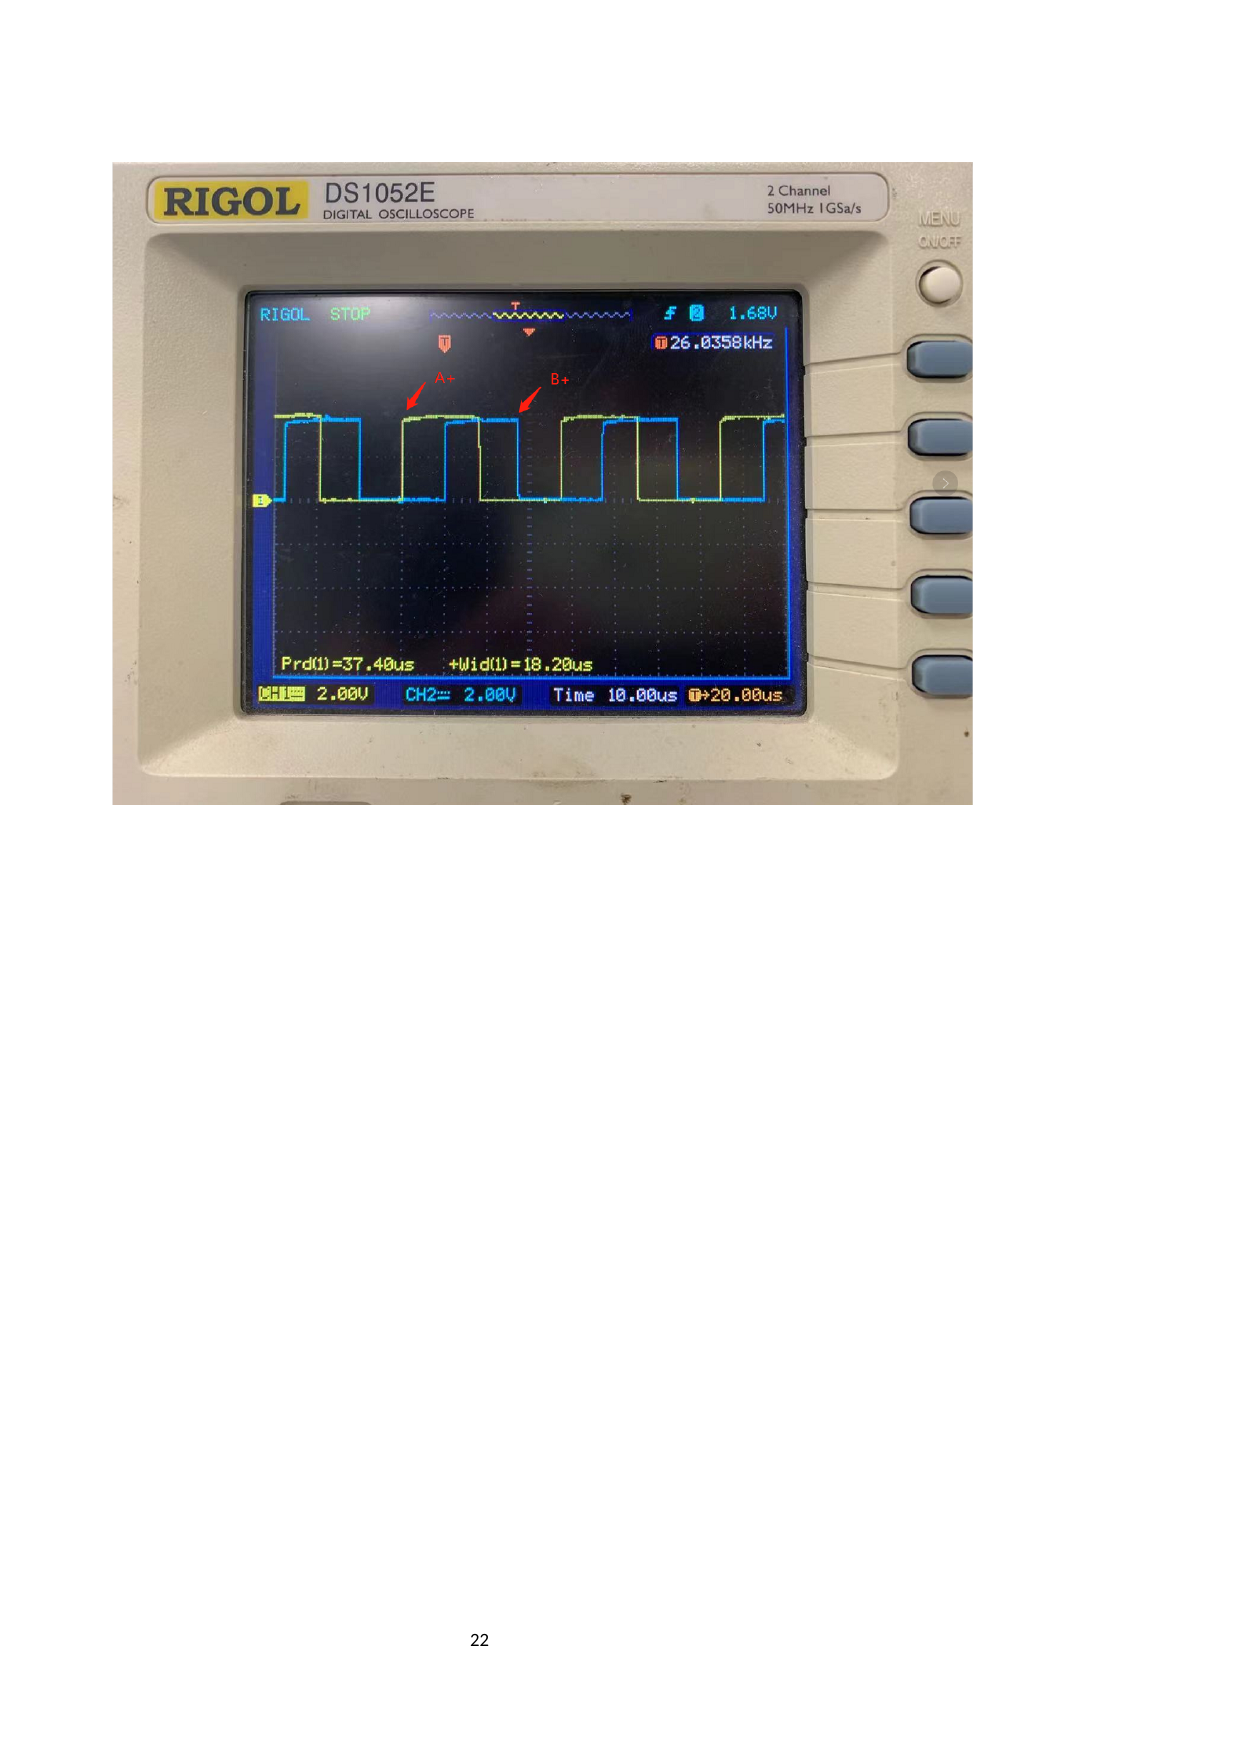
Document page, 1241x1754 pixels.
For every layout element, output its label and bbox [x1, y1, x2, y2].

picture [112, 162, 973, 805]
